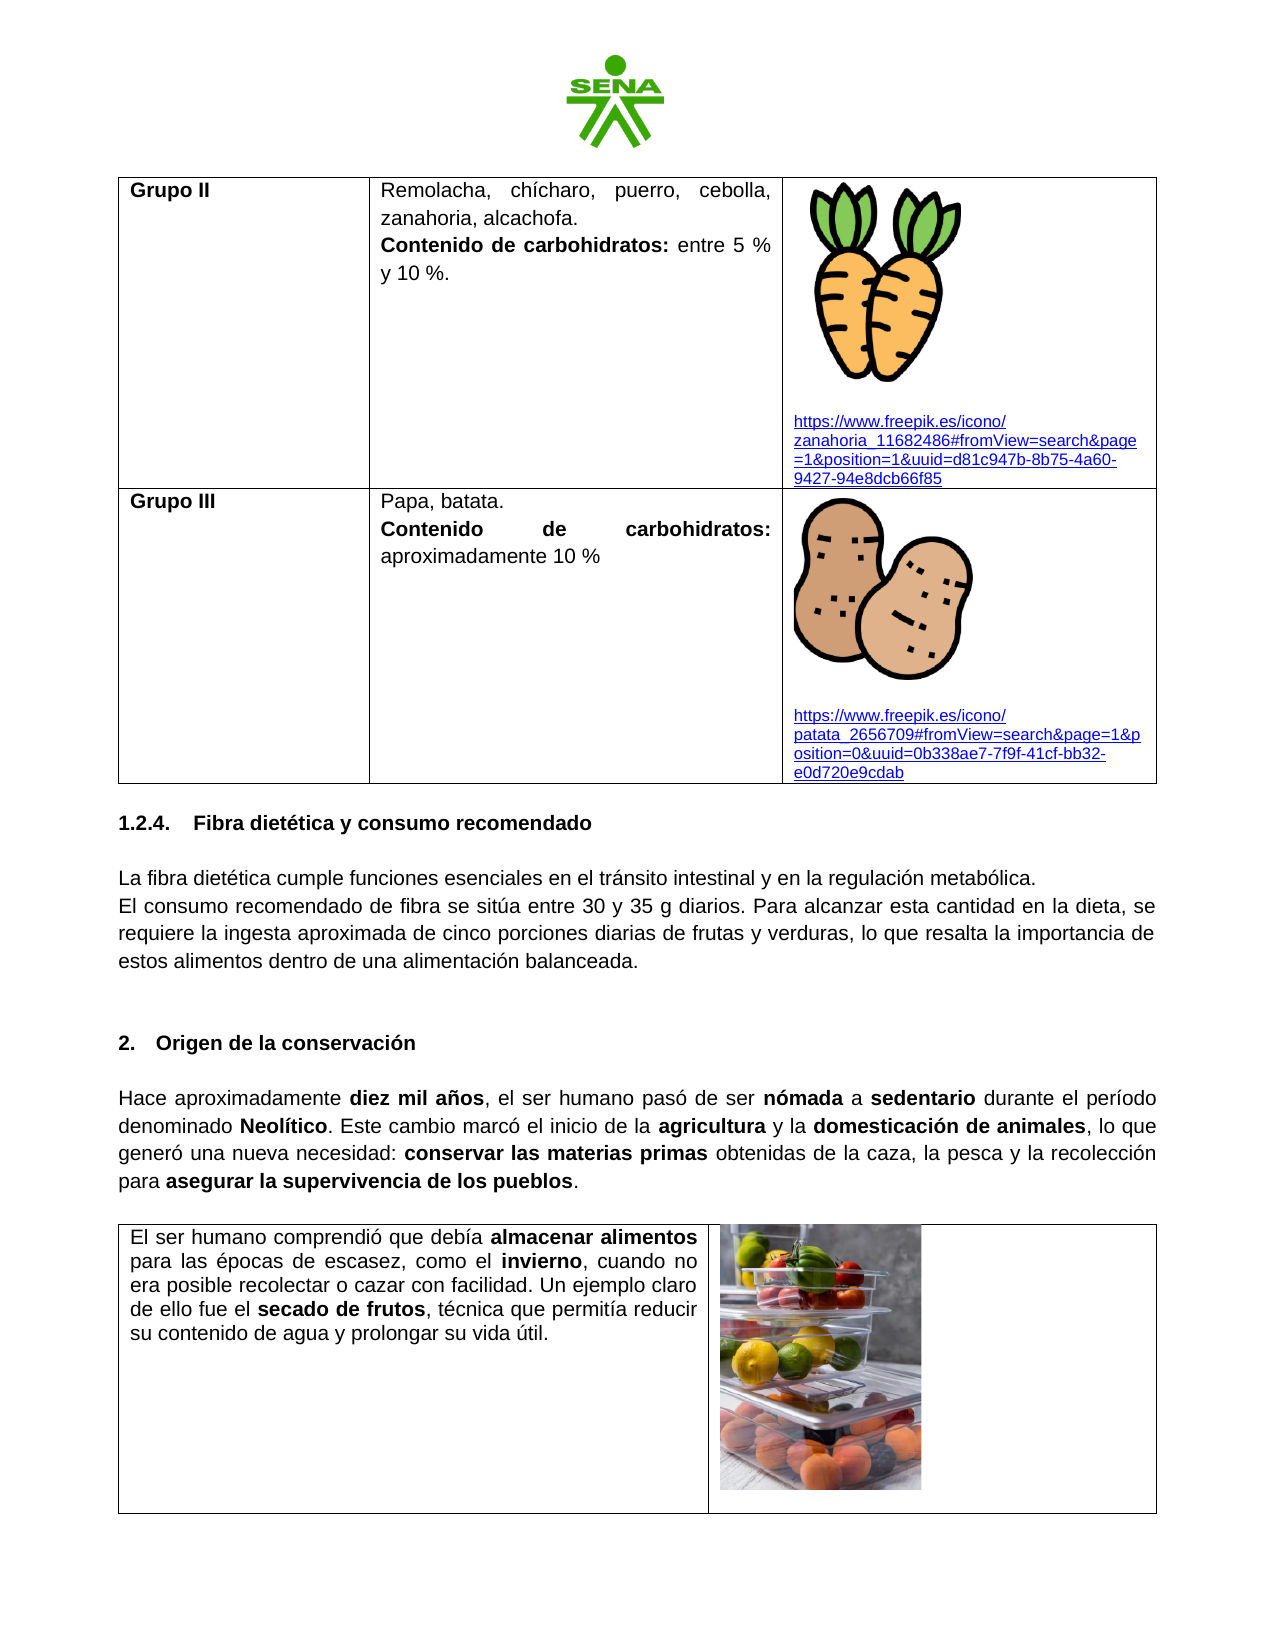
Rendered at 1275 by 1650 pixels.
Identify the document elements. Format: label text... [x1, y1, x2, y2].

picture [720, 1224, 922, 1490]
text Hace aproximadamente diez mil años, el ser humano pasó de ser nómada a sedentario durante el período denominado Neolítico. Este cambio marcó el inicio de la agricultura y la domesticación de animales, lo que generó una nueva necesidad: conservar las materias primas obtenidas de la caza, la pesca y la recolección para asegurar la supervivencia de los pueblos. [118, 1086, 1157, 1192]
table_cell https://www.freepik.es/icono/patata_2656709#fromView=search&page=1&position=0&uuid=0b338ae7-7f9f-41cf-bb32-e0d720e9cdab [783, 489, 1156, 782]
list Origen de la conservación [118, 1031, 1157, 1055]
text El consumo recomendado de fibra se sitúa entre 30 y 35 g diarios. Para alcanzar esta cantidad en la dieta, se requiere la ingesta aproximada de cinco porciones diarias de frutas y verduras, lo que resalta la importancia de estos alimentos dentro de una alimentación balanceada. [118, 893, 1157, 972]
list Fibra dietética y consumo recomendado [118, 811, 1157, 835]
table_cell https://www.freepik.es/icono/zanahoria_11682486#fromView=search&page=1&position=1&uuid=d81c947b-8b75-4a60-9427-94e8dcb66f85 [783, 178, 1156, 488]
picture [566, 55, 664, 148]
table_cell Papa, batata. Contenido de carbohidratos: aproximadamente 10 % [370, 489, 782, 782]
picture [793, 489, 982, 682]
text La fibra dietética cumple funciones esenciales en el tránsito intestinal y en la regulación metabólica. [118, 866, 1157, 890]
table_cell Remolacha, chícharo, puerro, cebolla, zanahoria, alcachofa. Contenido de carbohidratos: entre 5 % y 10 %. [370, 178, 782, 488]
picture [793, 178, 971, 388]
table_cell Grupo III [119, 489, 369, 782]
table_cell Grupo II [119, 178, 369, 488]
